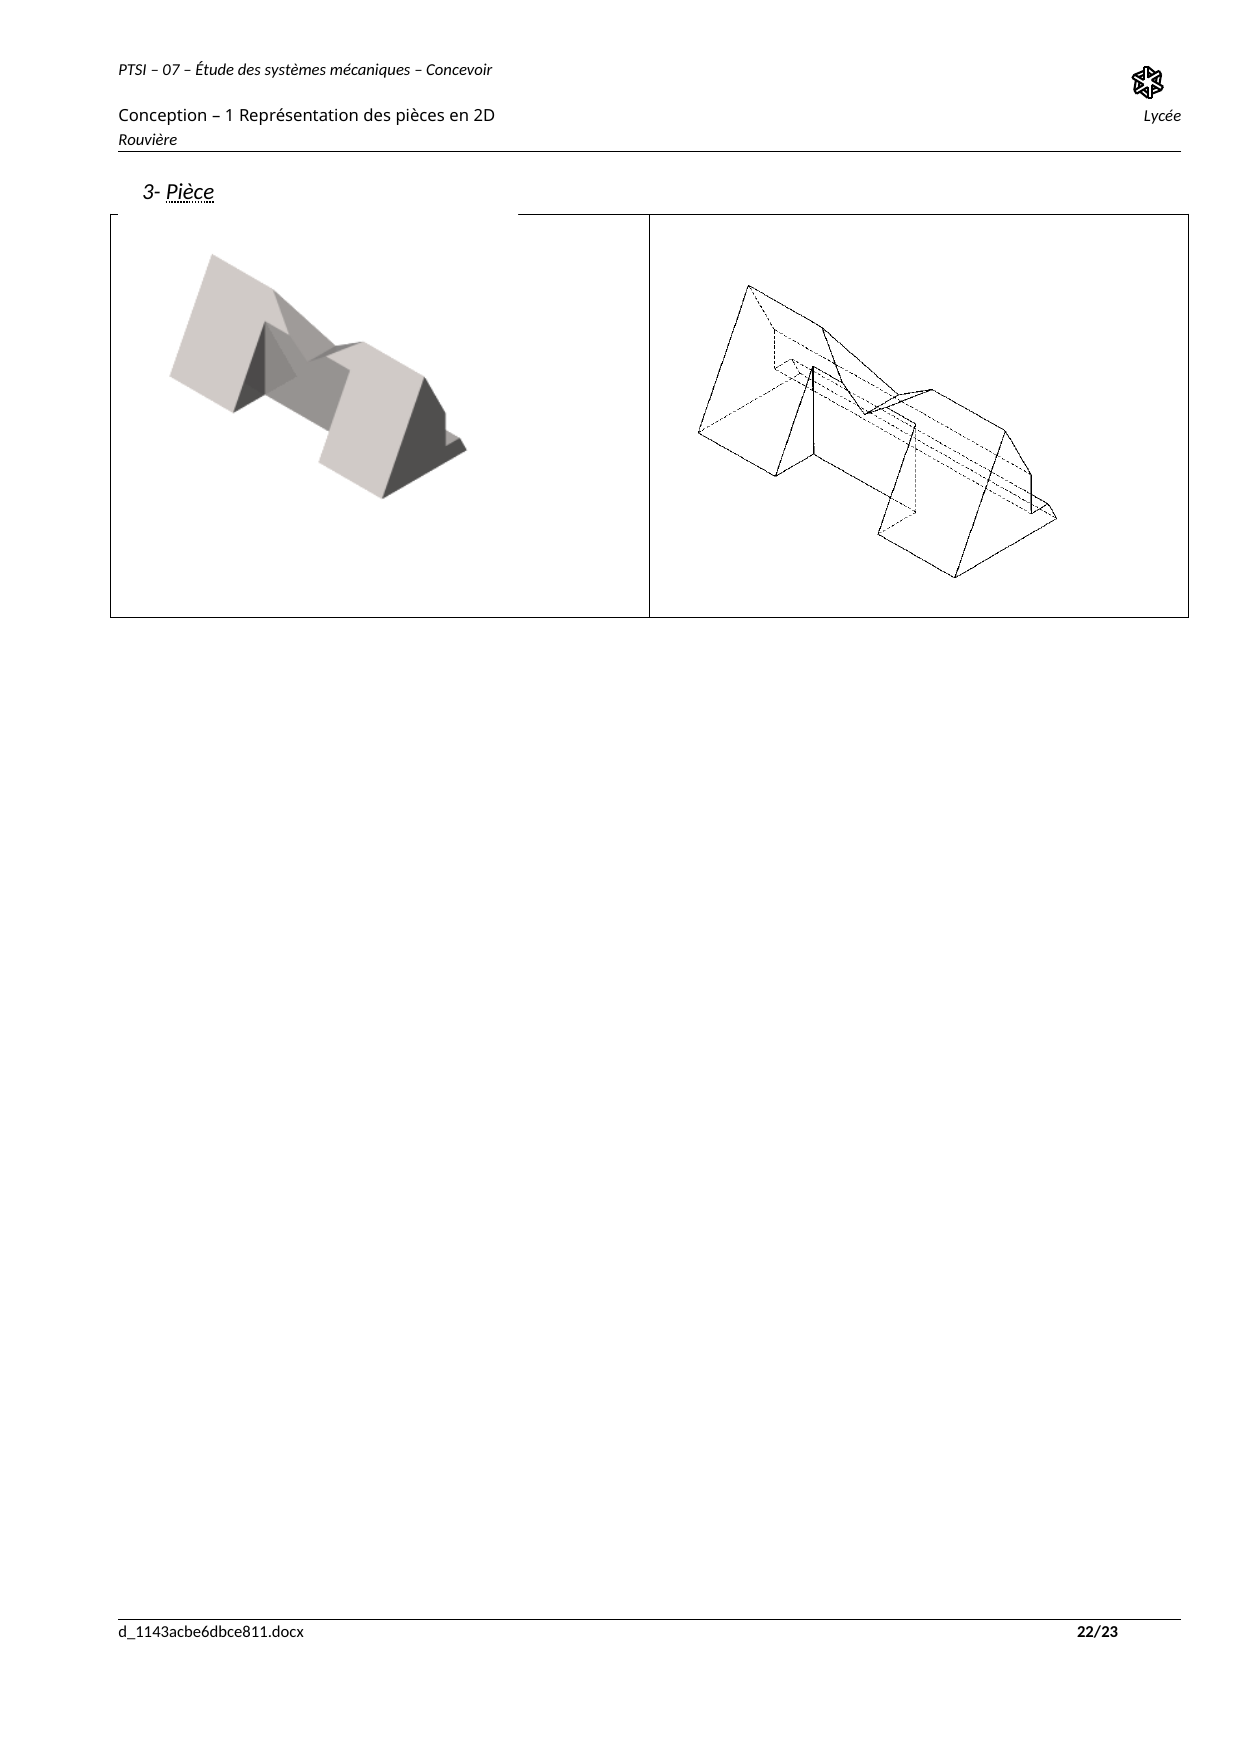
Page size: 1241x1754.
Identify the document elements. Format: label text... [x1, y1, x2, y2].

table_header [111, 215, 649, 617]
table_header [650, 215, 1188, 617]
subtitle Pièce [118, 177, 1181, 205]
picture [682, 267, 1076, 593]
text 2- Dessin de définition à compléter 9 [118, 214, 519, 515]
